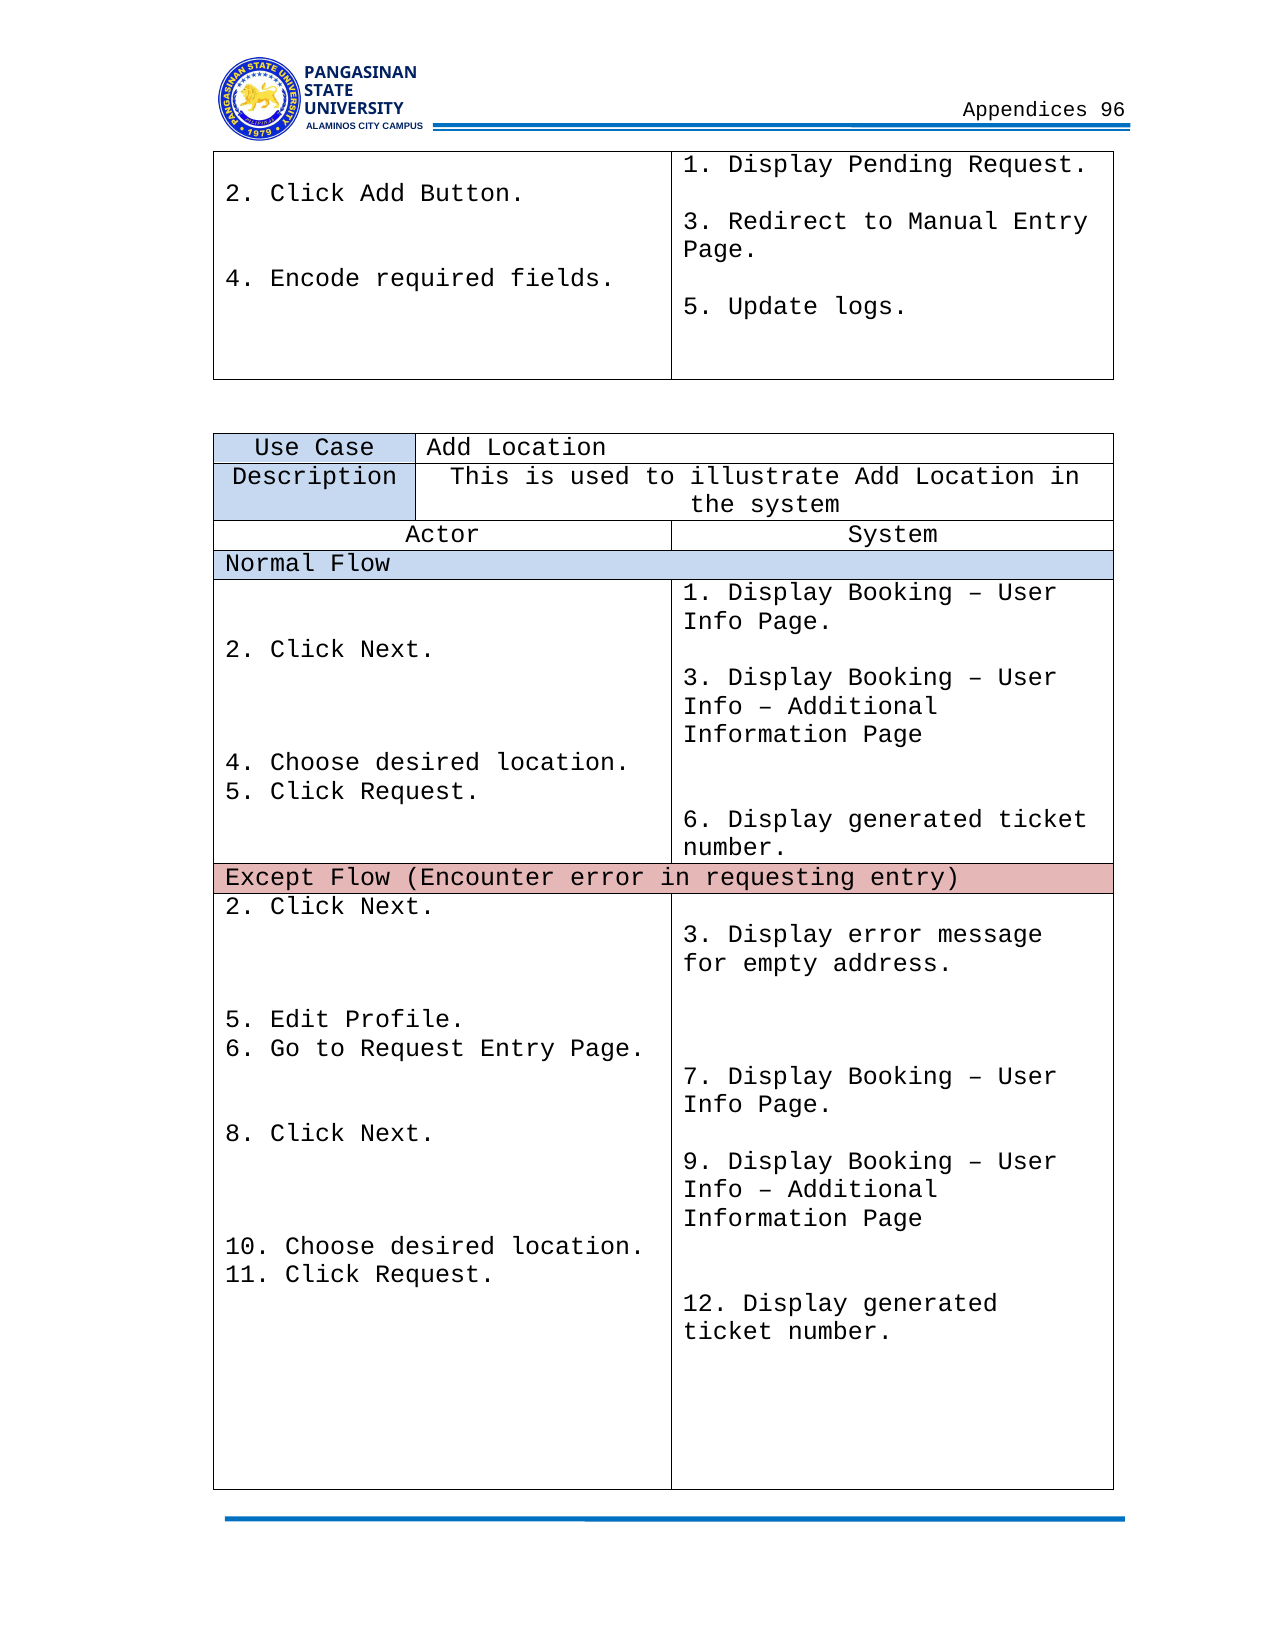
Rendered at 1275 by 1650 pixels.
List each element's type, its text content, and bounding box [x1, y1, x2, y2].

table_cell 2. Click Next. 4. Choose desired location. 5. Click Request. [214, 580, 671, 863]
table_cell Actor [214, 521, 671, 549]
table_cell 2. Click Add Button. 4. Encode required fields. [214, 152, 671, 379]
table_cell Except Flow (Encounter error in requesting entry) [214, 864, 1113, 893]
table_cell Normal Flow [214, 551, 1113, 579]
table_cell System [672, 521, 1113, 549]
table_header Add Location [416, 434, 1113, 462]
table_header Use Case [214, 434, 415, 462]
table_cell 1. Display Pending Request. 3. Redirect to Manual Entry Page. 5. Update logs. [672, 152, 1113, 379]
table_cell 1. Display Booking – User Info Page. 3. Display Booking – User Info – Additional Information Page 6. Display generated ticket number. [672, 580, 1113, 863]
table_cell 3. Display error message for empty address. 7. Display Booking – User Info Page. 9. Display Booking – User Info – Additional Information Page 12. Display generated ticket number. [672, 894, 1113, 1489]
table_cell 2. Click Next. 5. Edit Profile. 6. Go to Request Entry Page. 8. Click Next. 10. Choose desired location. 11. Click Request. [214, 894, 671, 1489]
table_cell Description [214, 464, 415, 520]
table_cell This is used to illustrate Add Location in the system [416, 464, 1113, 520]
picture [218, 57, 301, 141]
